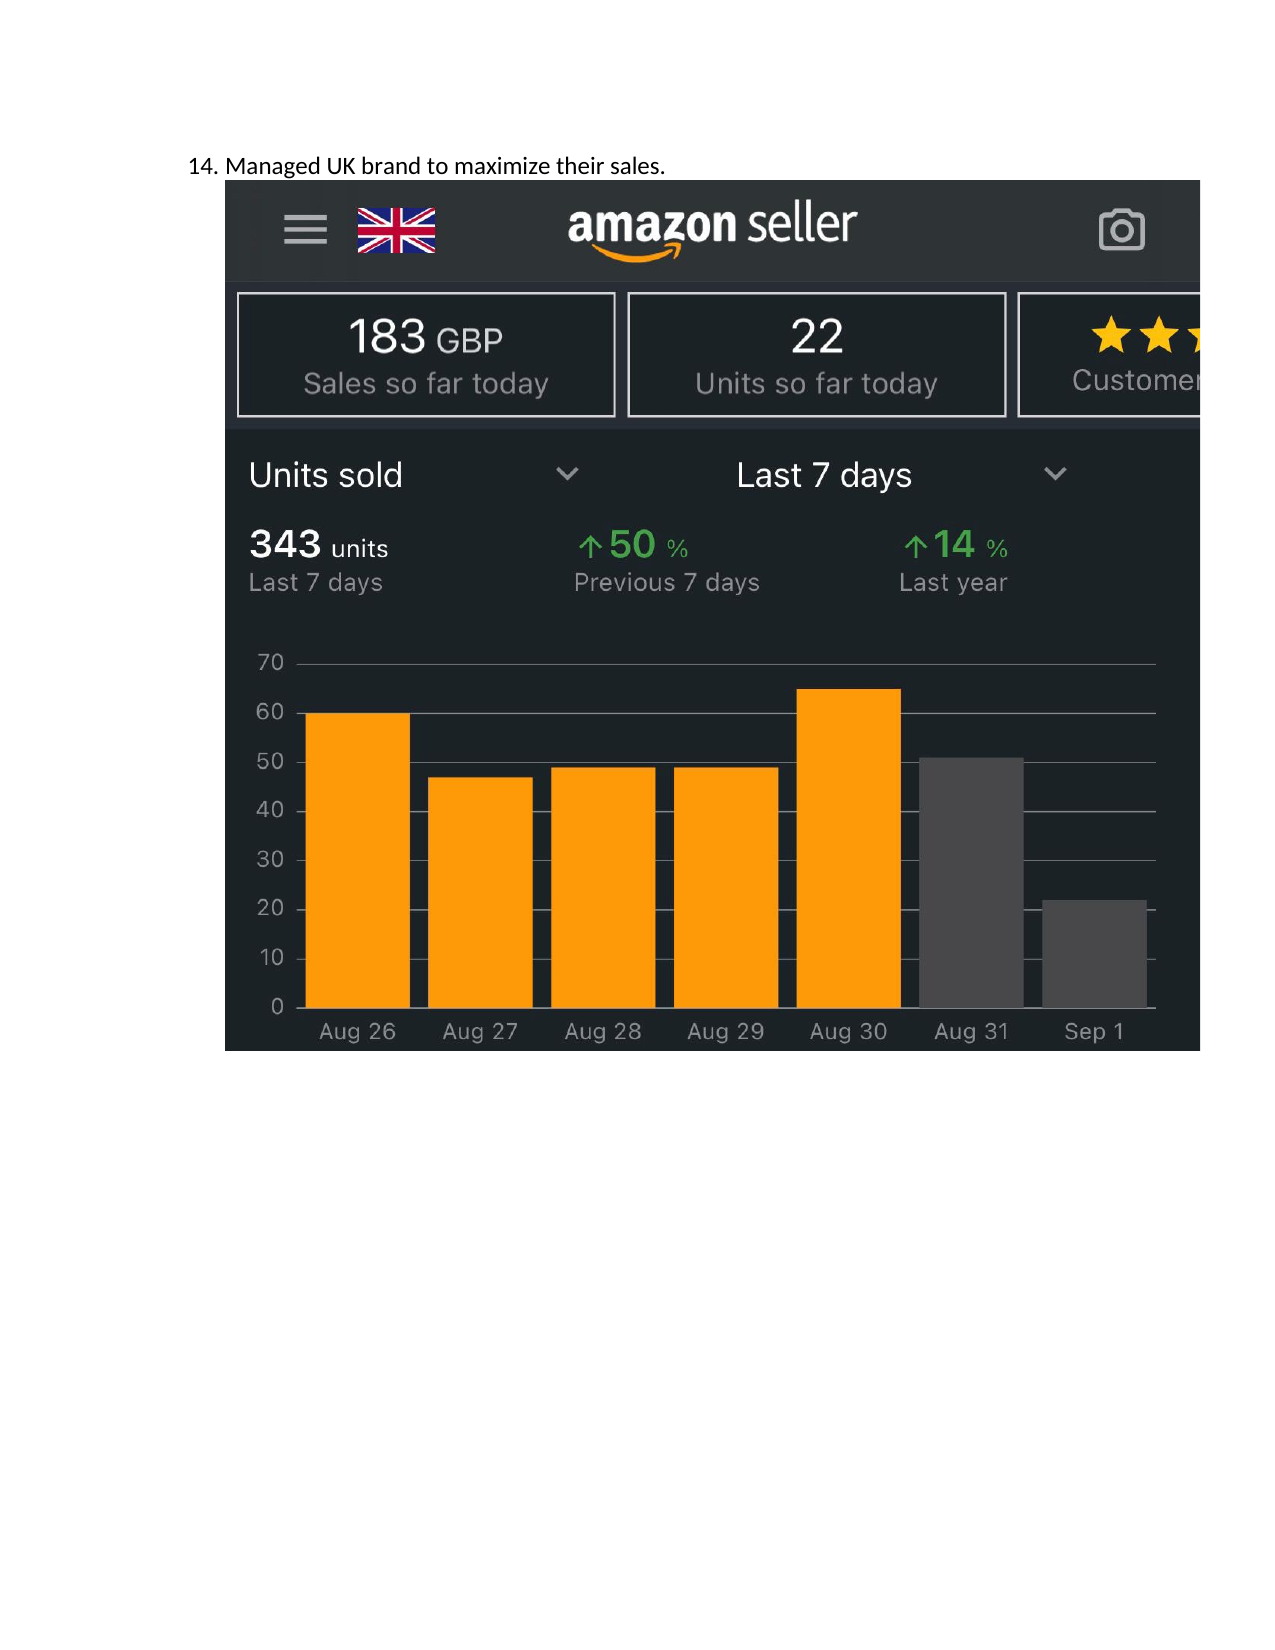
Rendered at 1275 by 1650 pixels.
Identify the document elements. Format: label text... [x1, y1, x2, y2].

picture [225, 180, 1200, 1051]
